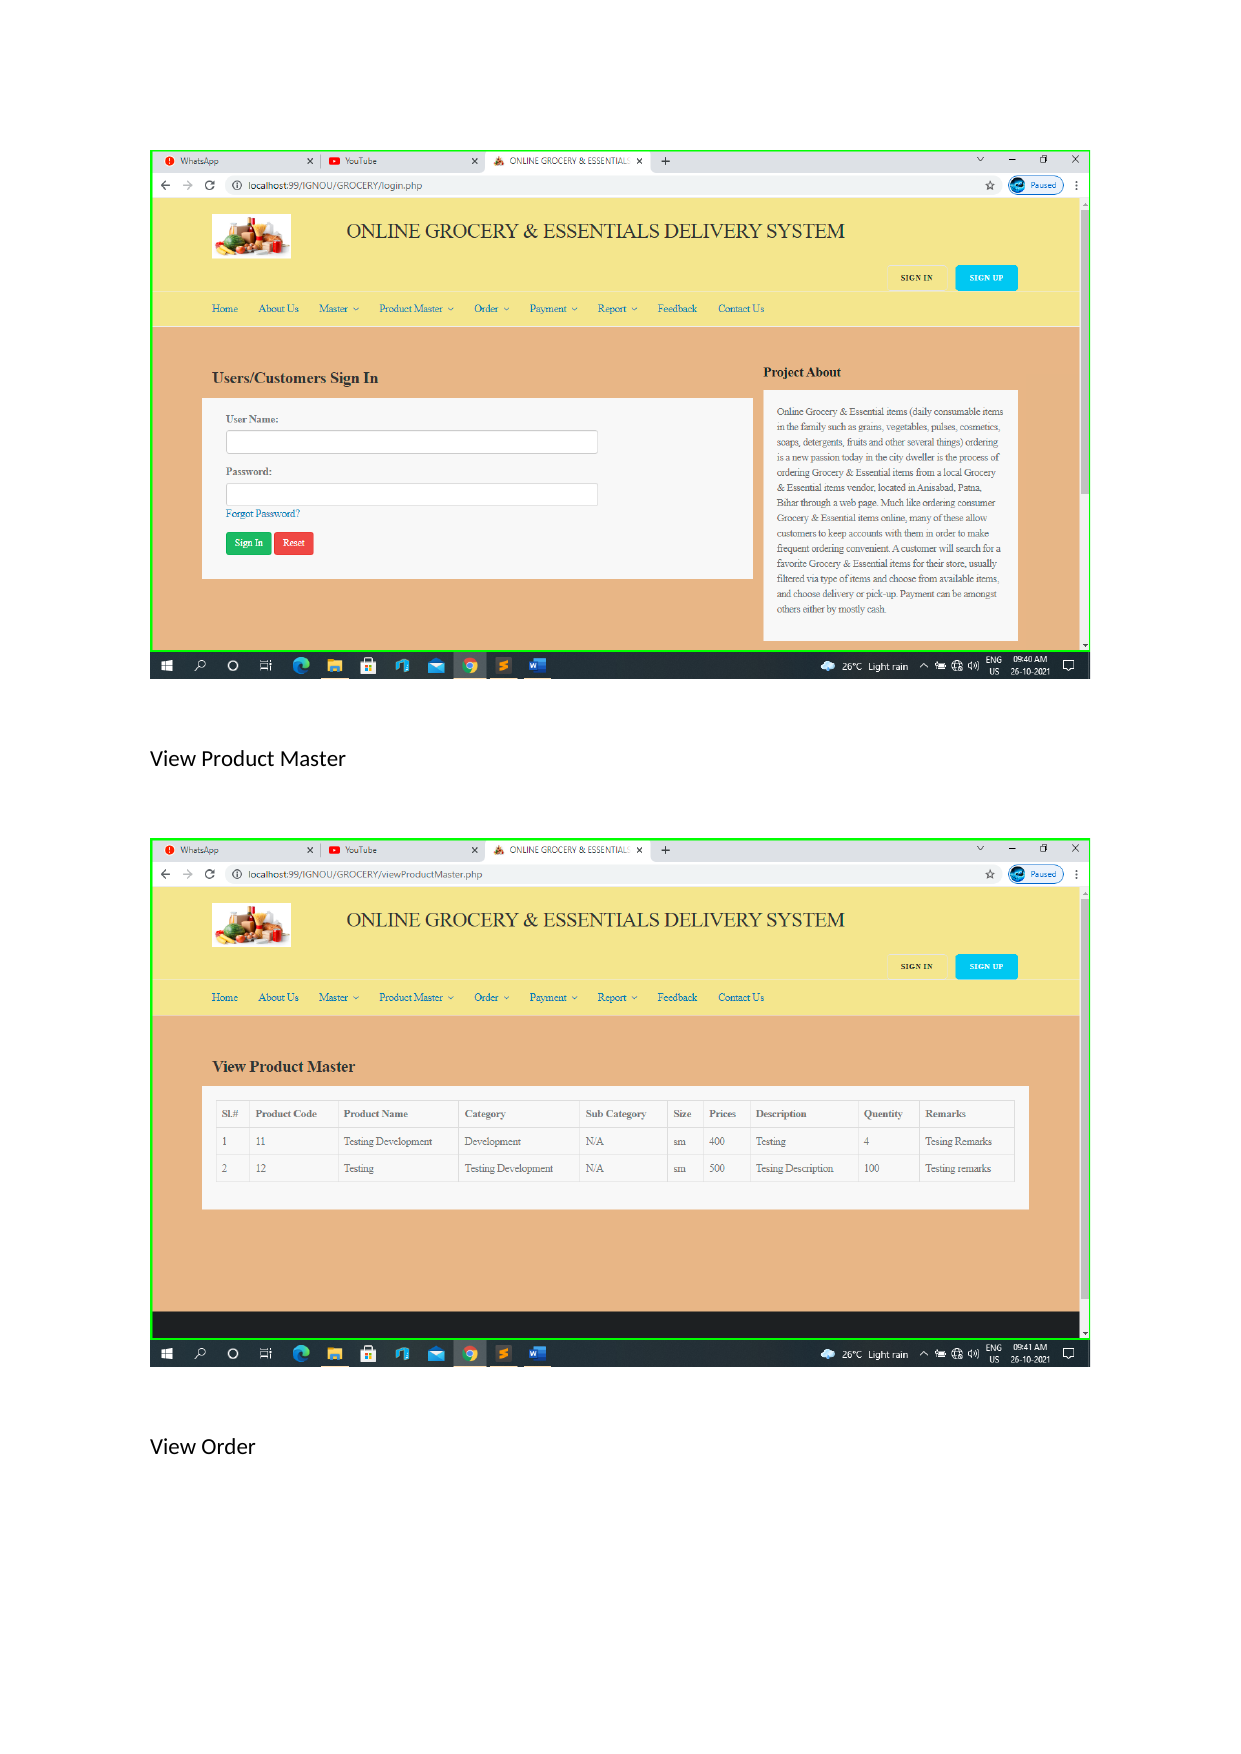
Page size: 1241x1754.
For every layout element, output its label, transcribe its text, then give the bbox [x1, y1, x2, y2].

text View Order [150, 1432, 1090, 1461]
text View Product Master [150, 744, 1090, 772]
picture [150, 150, 1091, 679]
picture [150, 838, 1091, 1367]
